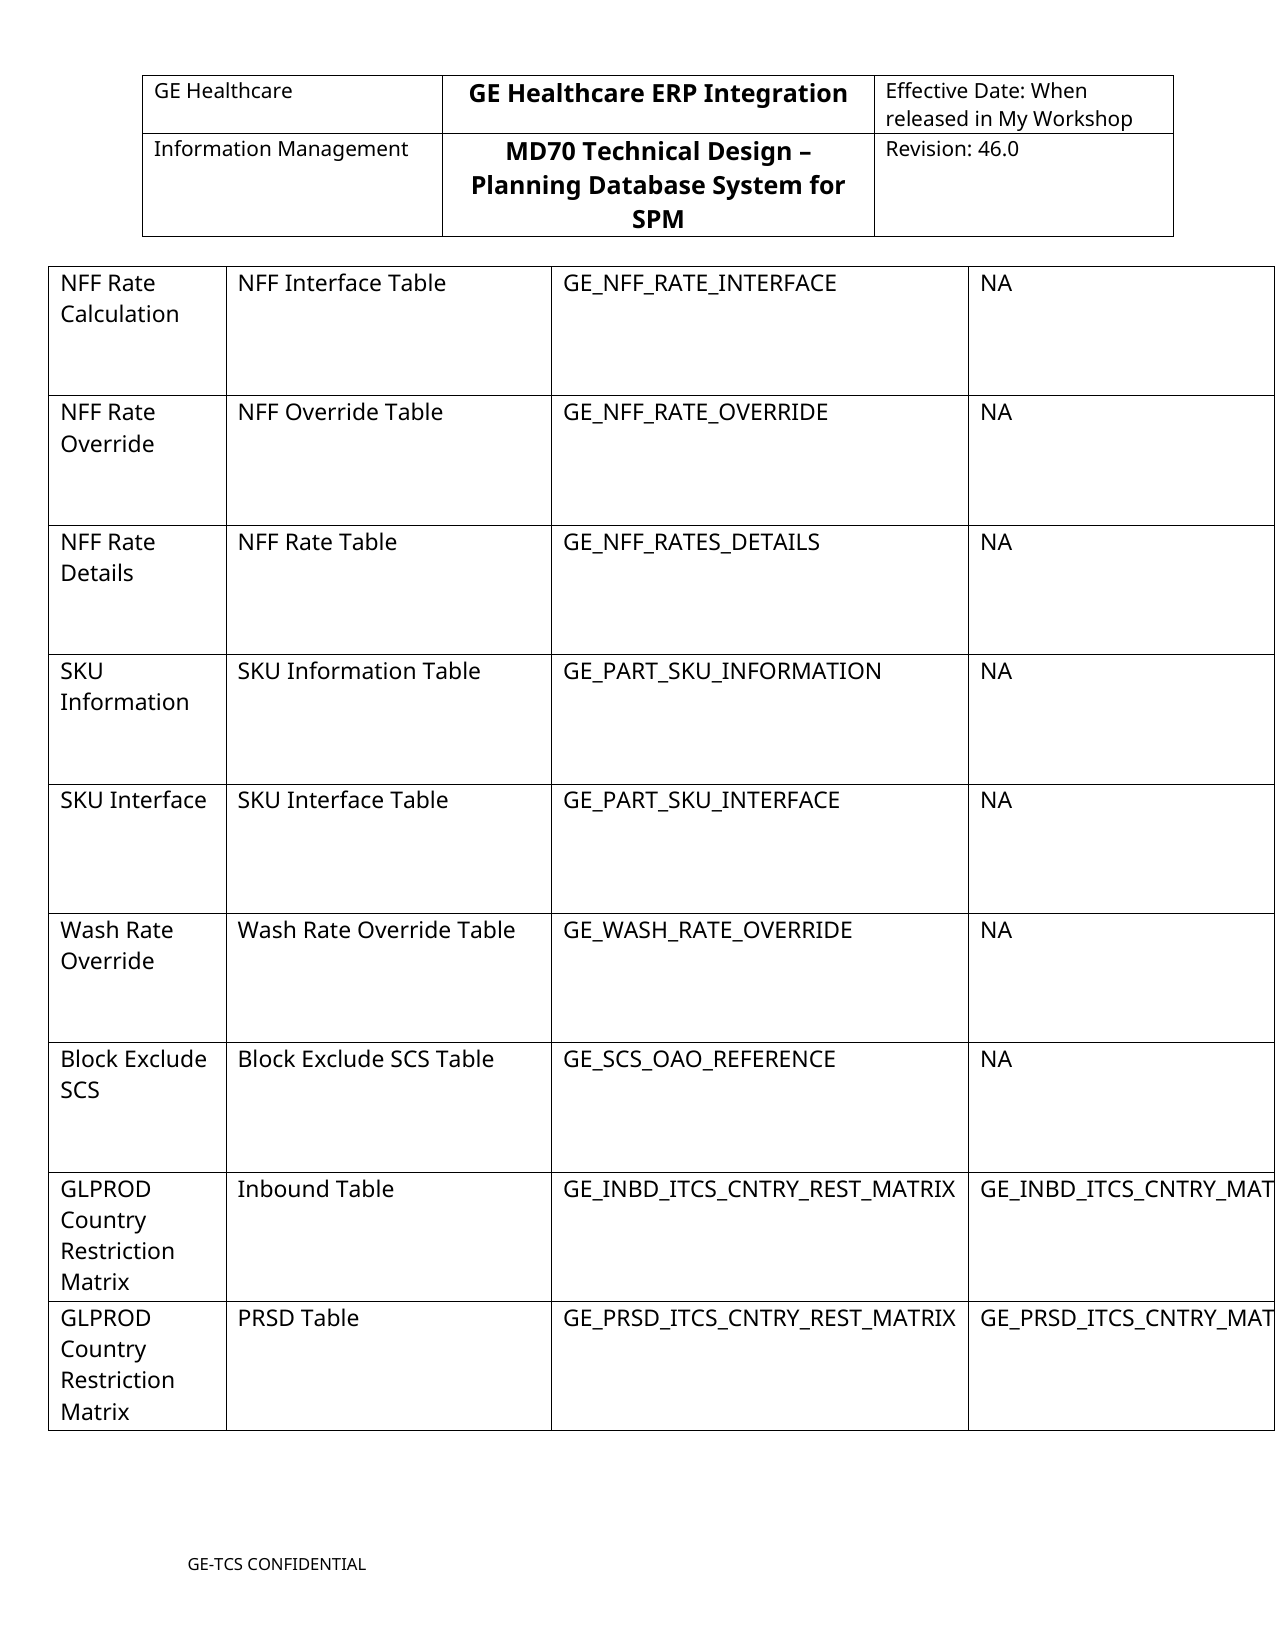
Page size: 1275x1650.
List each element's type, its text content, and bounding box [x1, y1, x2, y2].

table_cell NFF Rate Calculation [49, 267, 226, 395]
table_cell GE_NFF_RATE_OVERRIDE [552, 396, 968, 525]
table_cell NFF Rate Override [49, 396, 226, 525]
table_cell SKU Interface [49, 785, 226, 913]
table_cell NFF Rate Table [227, 526, 551, 654]
table_cell GE_NFF_RATES_DETAILS [552, 526, 968, 654]
table_cell NA [969, 655, 1274, 783]
table_cell GE_INBD_ITCS_CNTRY_MATRIX_AR [969, 1173, 1274, 1301]
table_cell NFF Override Table [227, 396, 551, 525]
table_cell NA [969, 396, 1274, 525]
table_cell GE_PRSD_ITCS_CNTRY_MATRIX_AR [969, 1302, 1274, 1430]
table_cell NA [969, 1043, 1274, 1172]
table_cell NFF Interface Table [227, 267, 551, 395]
table_cell Block Exclude SCS Table [227, 1043, 551, 1172]
table_cell GE_PART_SKU_INFORMATION [552, 655, 968, 783]
table_cell Block Exclude SCS [49, 1043, 226, 1172]
table_cell NA [969, 267, 1274, 395]
table_cell GE_WASH_RATE_OVERRIDE [552, 914, 968, 1042]
table_cell GE_INBD_ITCS_CNTRY_REST_MATRIX [552, 1173, 968, 1301]
table_cell Wash Rate Override [49, 914, 226, 1042]
table_cell NA [969, 785, 1274, 913]
table_cell GE_SCS_OAO_REFERENCE [552, 1043, 968, 1172]
table_cell GE_PRSD_ITCS_CNTRY_REST_MATRIX [552, 1302, 968, 1430]
table_cell PRSD Table [227, 1302, 551, 1430]
table_cell SKU Interface Table [227, 785, 551, 913]
table_cell NA [969, 914, 1274, 1042]
table_cell GLPROD Country Restriction Matrix [49, 1173, 226, 1301]
table_cell GE_NFF_RATE_INTERFACE [552, 267, 968, 395]
table_cell SKU Information [49, 655, 226, 783]
table_cell Inbound Table [227, 1173, 551, 1301]
table_cell NFF Rate Details [49, 526, 226, 654]
table_cell Wash Rate Override Table [227, 914, 551, 1042]
table_cell NA [969, 526, 1274, 654]
table_cell SKU Information Table [227, 655, 551, 783]
table_cell GE_PART_SKU_INTERFACE [552, 785, 968, 913]
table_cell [49, 1302, 226, 1430]
